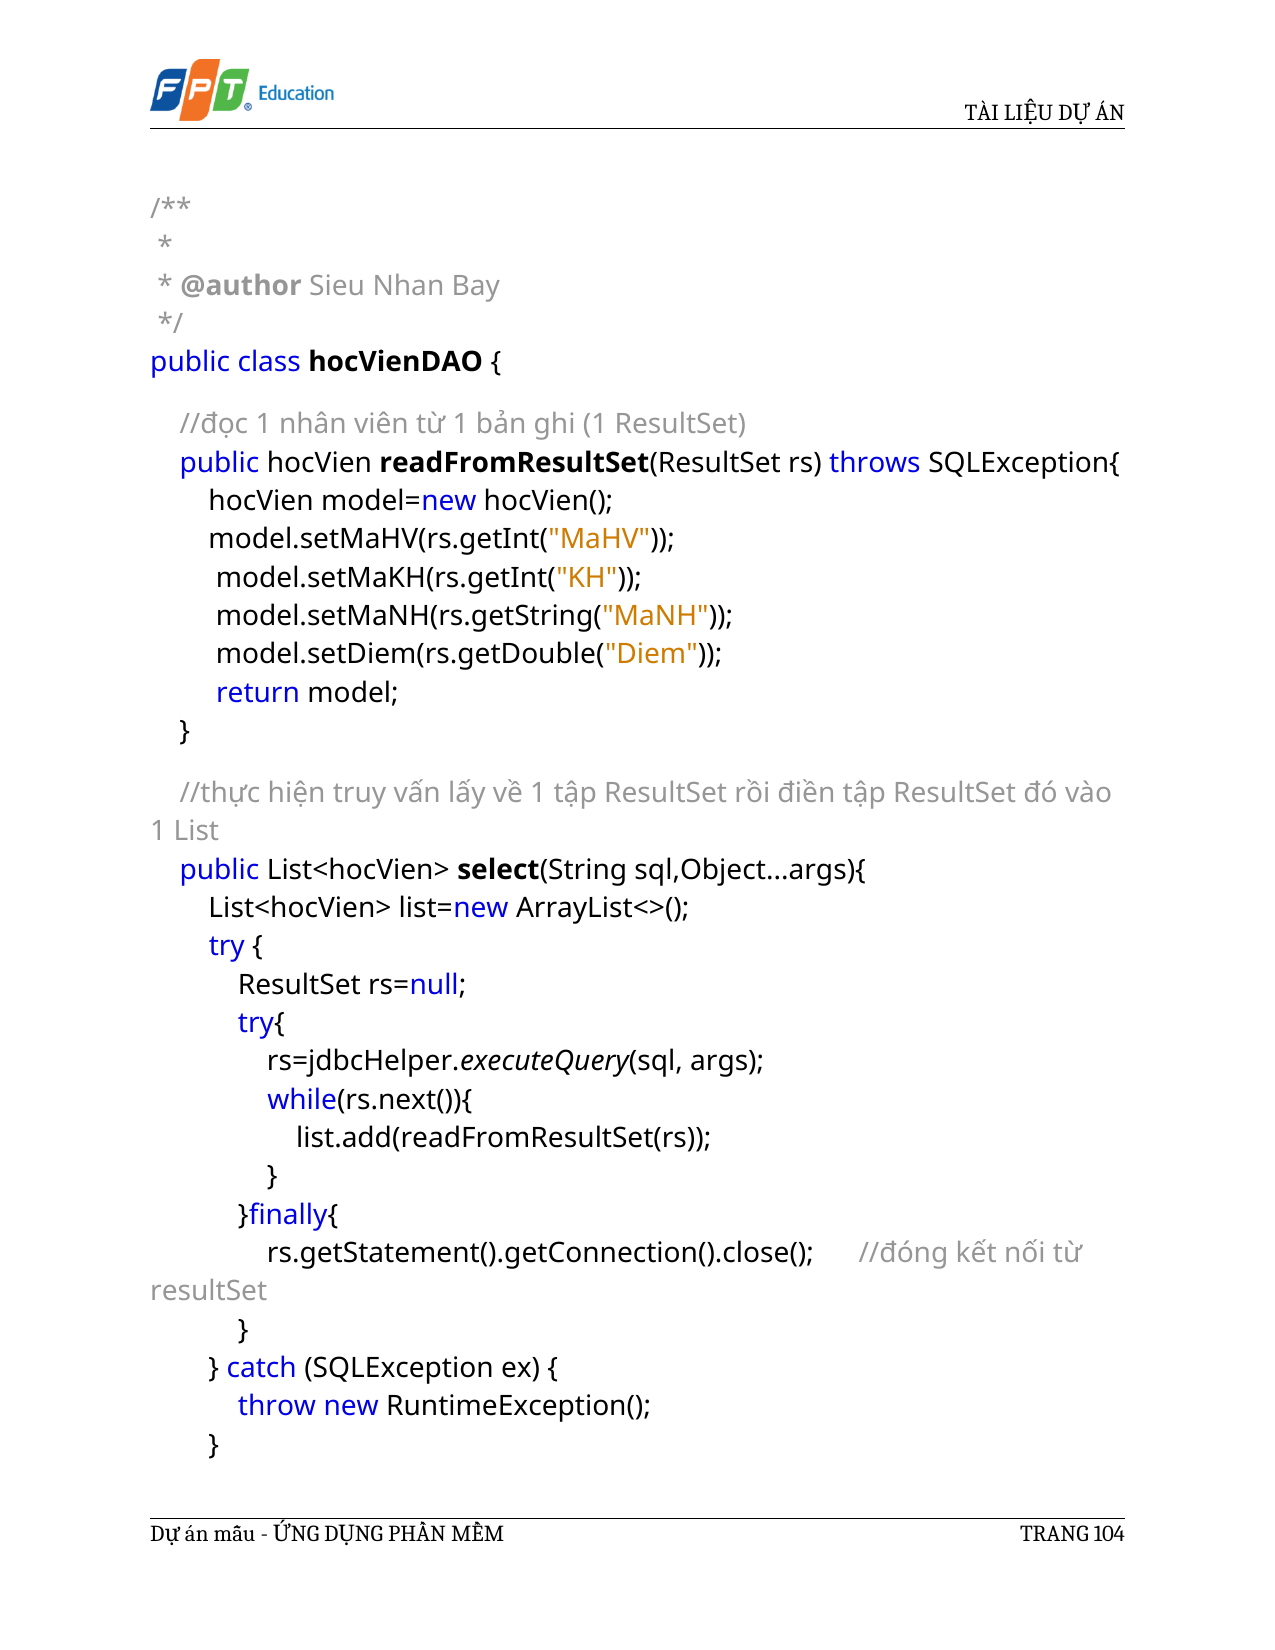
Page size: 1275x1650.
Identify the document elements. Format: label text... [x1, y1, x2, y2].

text model.setMaKH(rs.getInt("KH")); [150, 557, 1125, 595]
text try { [150, 926, 1125, 964]
text model.setMaNH(rs.getString("MaNH")); [150, 595, 1125, 634]
text } [150, 710, 1125, 749]
text public List<hocVien> select(String sql,Object...args){ [150, 849, 1125, 887]
text throw new RuntimeException(); [150, 1386, 1125, 1424]
text public class hocVienDAO { [150, 342, 1125, 380]
text } [150, 1424, 1125, 1462]
text //thực hiện truy vấn lấy về 1 tập ResultSet rồi điền tập ResultSet đó vào 1 List [150, 772, 1125, 849]
text rs=jdbcHelper.executeQuery(sql, args); [150, 1041, 1125, 1079]
text hocVien model=new hocVien(); [150, 480, 1125, 519]
text model.setMaHV(rs.getInt("MaHV")); [150, 519, 1125, 557]
text list.add(readFromResultSet(rs)); [150, 1117, 1125, 1156]
picture [150, 59, 336, 121]
text List<hocVien> list=new ArrayList<>(); [150, 887, 1125, 926]
text } [150, 1309, 1125, 1347]
text */ [150, 303, 1125, 342]
text return model; [150, 672, 1125, 710]
text } catch (SQLException ex) { [150, 1347, 1125, 1386]
text } [150, 1156, 1125, 1194]
text * [150, 227, 1125, 265]
text }finally{ [150, 1194, 1125, 1232]
text ResultSet rs=null; [150, 964, 1125, 1002]
text * @author Sieu Nhan Bay [150, 265, 1125, 303]
text try{ [150, 1002, 1125, 1041]
text model.setDiem(rs.getDouble("Diem")); [150, 634, 1125, 672]
text rs.getStatement().getConnection().close(); //đóng kết nối từ resultSet [150, 1232, 1125, 1309]
text /** [150, 188, 1125, 227]
text public hocVien readFromResultSet(ResultSet rs) throws SQLException{ [150, 442, 1125, 480]
text while(rs.next()){ [150, 1079, 1125, 1117]
text //đọc 1 nhân viên từ 1 bản ghi (1 ResultSet) [150, 404, 1125, 442]
